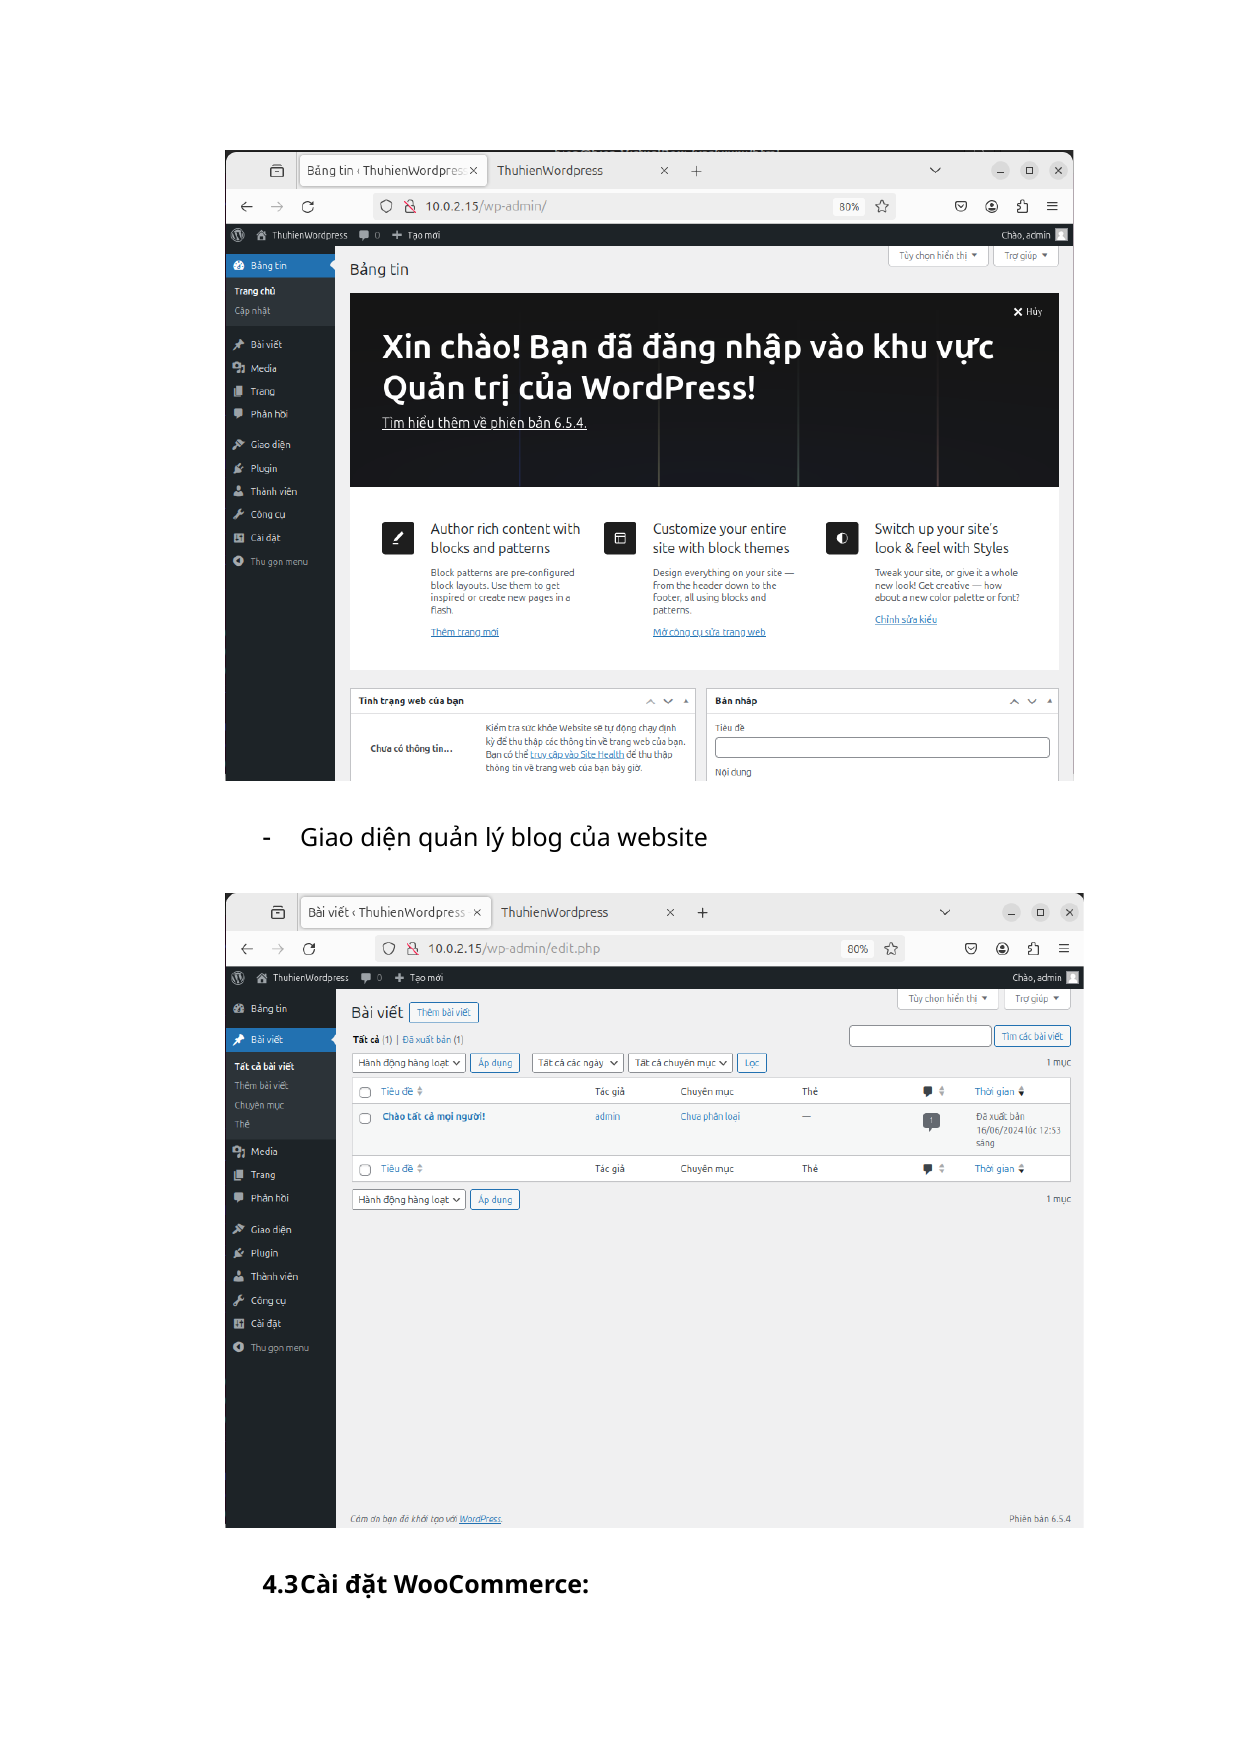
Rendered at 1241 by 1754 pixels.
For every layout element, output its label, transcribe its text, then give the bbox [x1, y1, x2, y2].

list Giao diện quản lý blog của website [262, 820, 1090, 854]
picture [225, 150, 1074, 781]
list Cài đặt WooCommerce: [262, 1567, 1090, 1601]
picture [225, 893, 1084, 1528]
